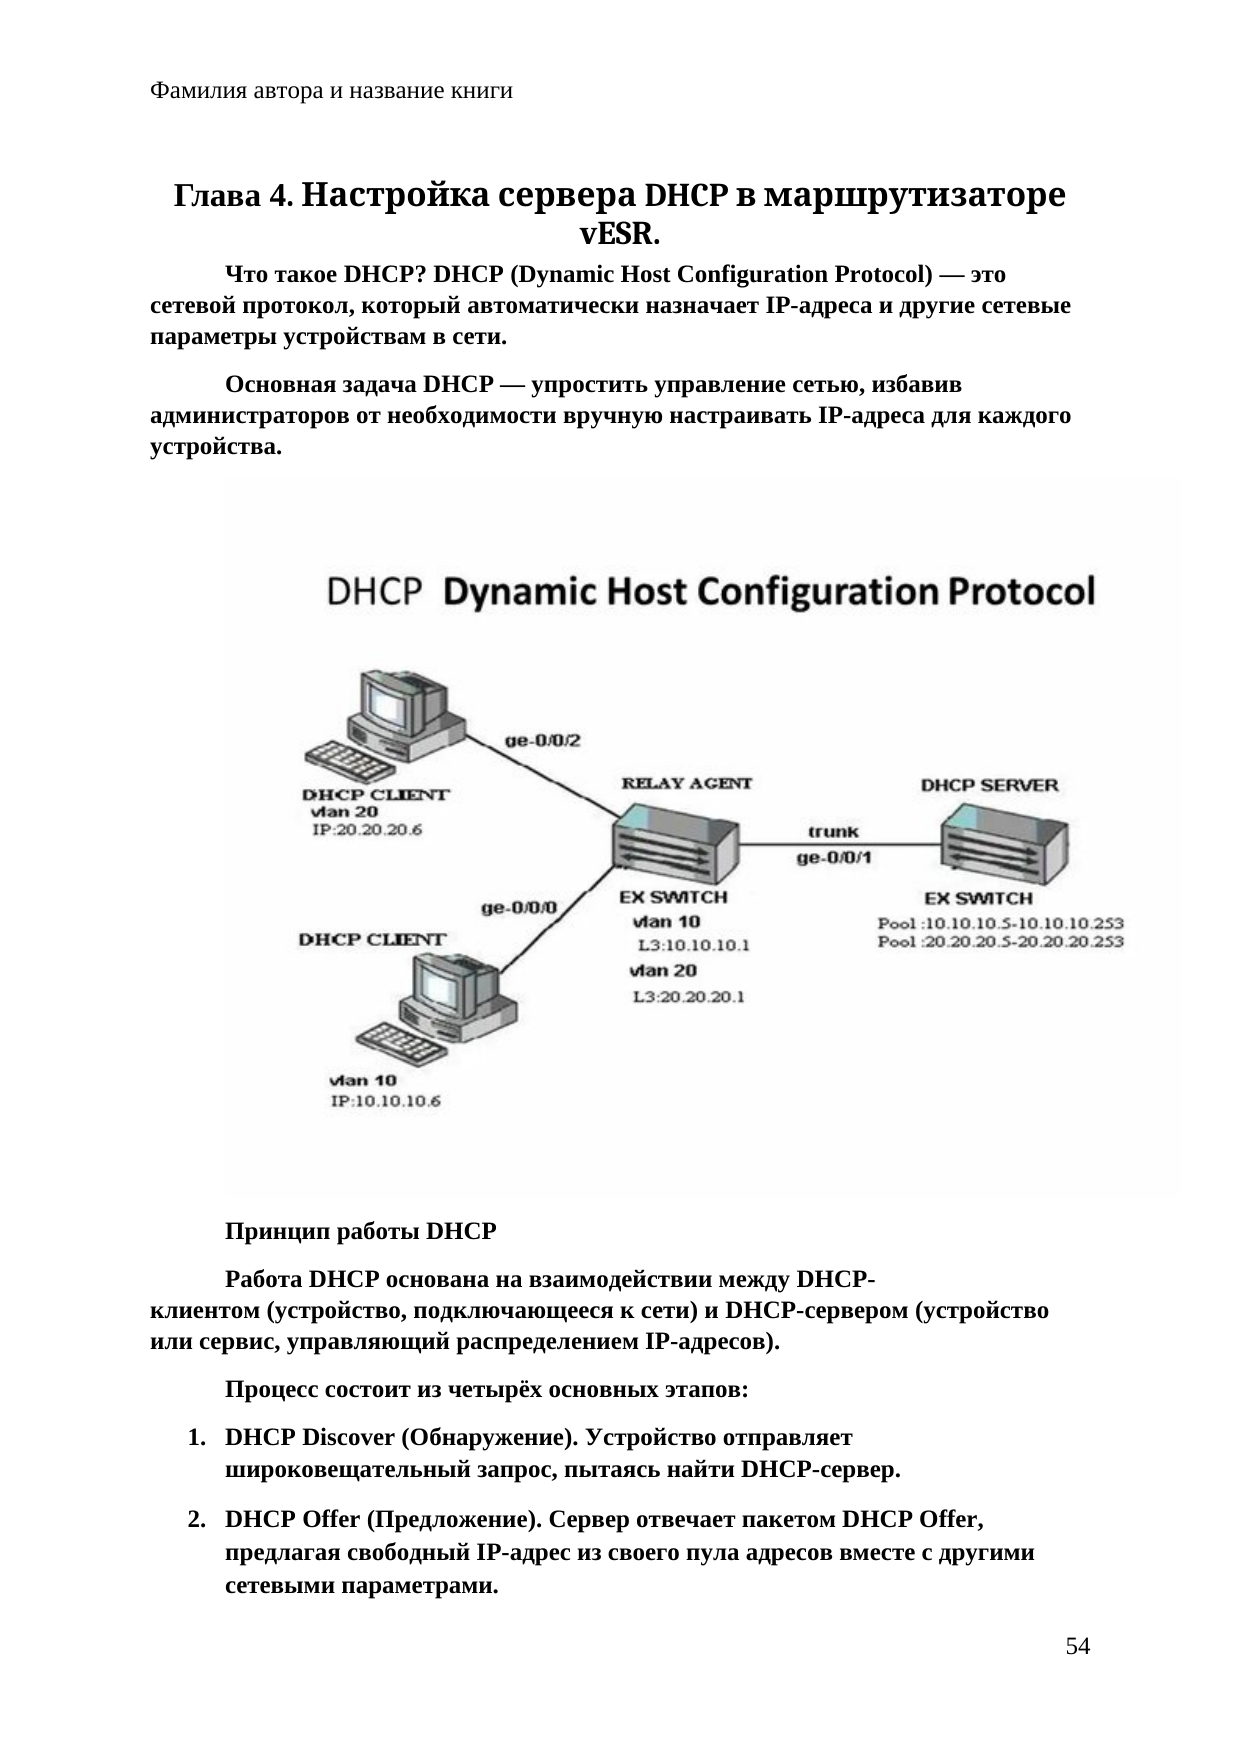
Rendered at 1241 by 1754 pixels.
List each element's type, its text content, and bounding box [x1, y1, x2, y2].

list DHCP Offer (Предложение). Сервер отвечает пакетом DHCP Offer, предлагая свободный IP-адрес из своего пула адресов вместе с другими сетевыми параметрами. [187, 1504, 1090, 1599]
text Работа DHCP основана на взаимодействии между DHCP-клиентом (устройство, подключающееся к сети) и DHCP-сервером (устройство или сервис, управляющий распределением IP-адресов). [150, 1264, 1090, 1355]
subtitle . Настройка сервера DHCP в маршрутизаторе vESR. [150, 175, 1090, 253]
text Основная задача DHCP — упростить управление сетью, избавив администраторов от необходимости вручную настраивать IP-адреса для каждого устройства. [150, 369, 1090, 460]
text Процесс состоит из четырёх основных этапов: [150, 1374, 1090, 1403]
picture [225, 478, 1183, 1198]
list DHCP Discover (Обнаружение). Устройство отправляет широковещательный запрос, пытаясь найти DHCP-сервер. [187, 1422, 1090, 1483]
text Что такое DHCP? DHCP (Dynamic Host Configuration Protocol) — это сетевой протокол, который автоматически назначает IP-адреса и другие сетевые параметры устройствам в сети. [150, 259, 1090, 350]
text Принцип работы DHCP [150, 1216, 1090, 1245]
